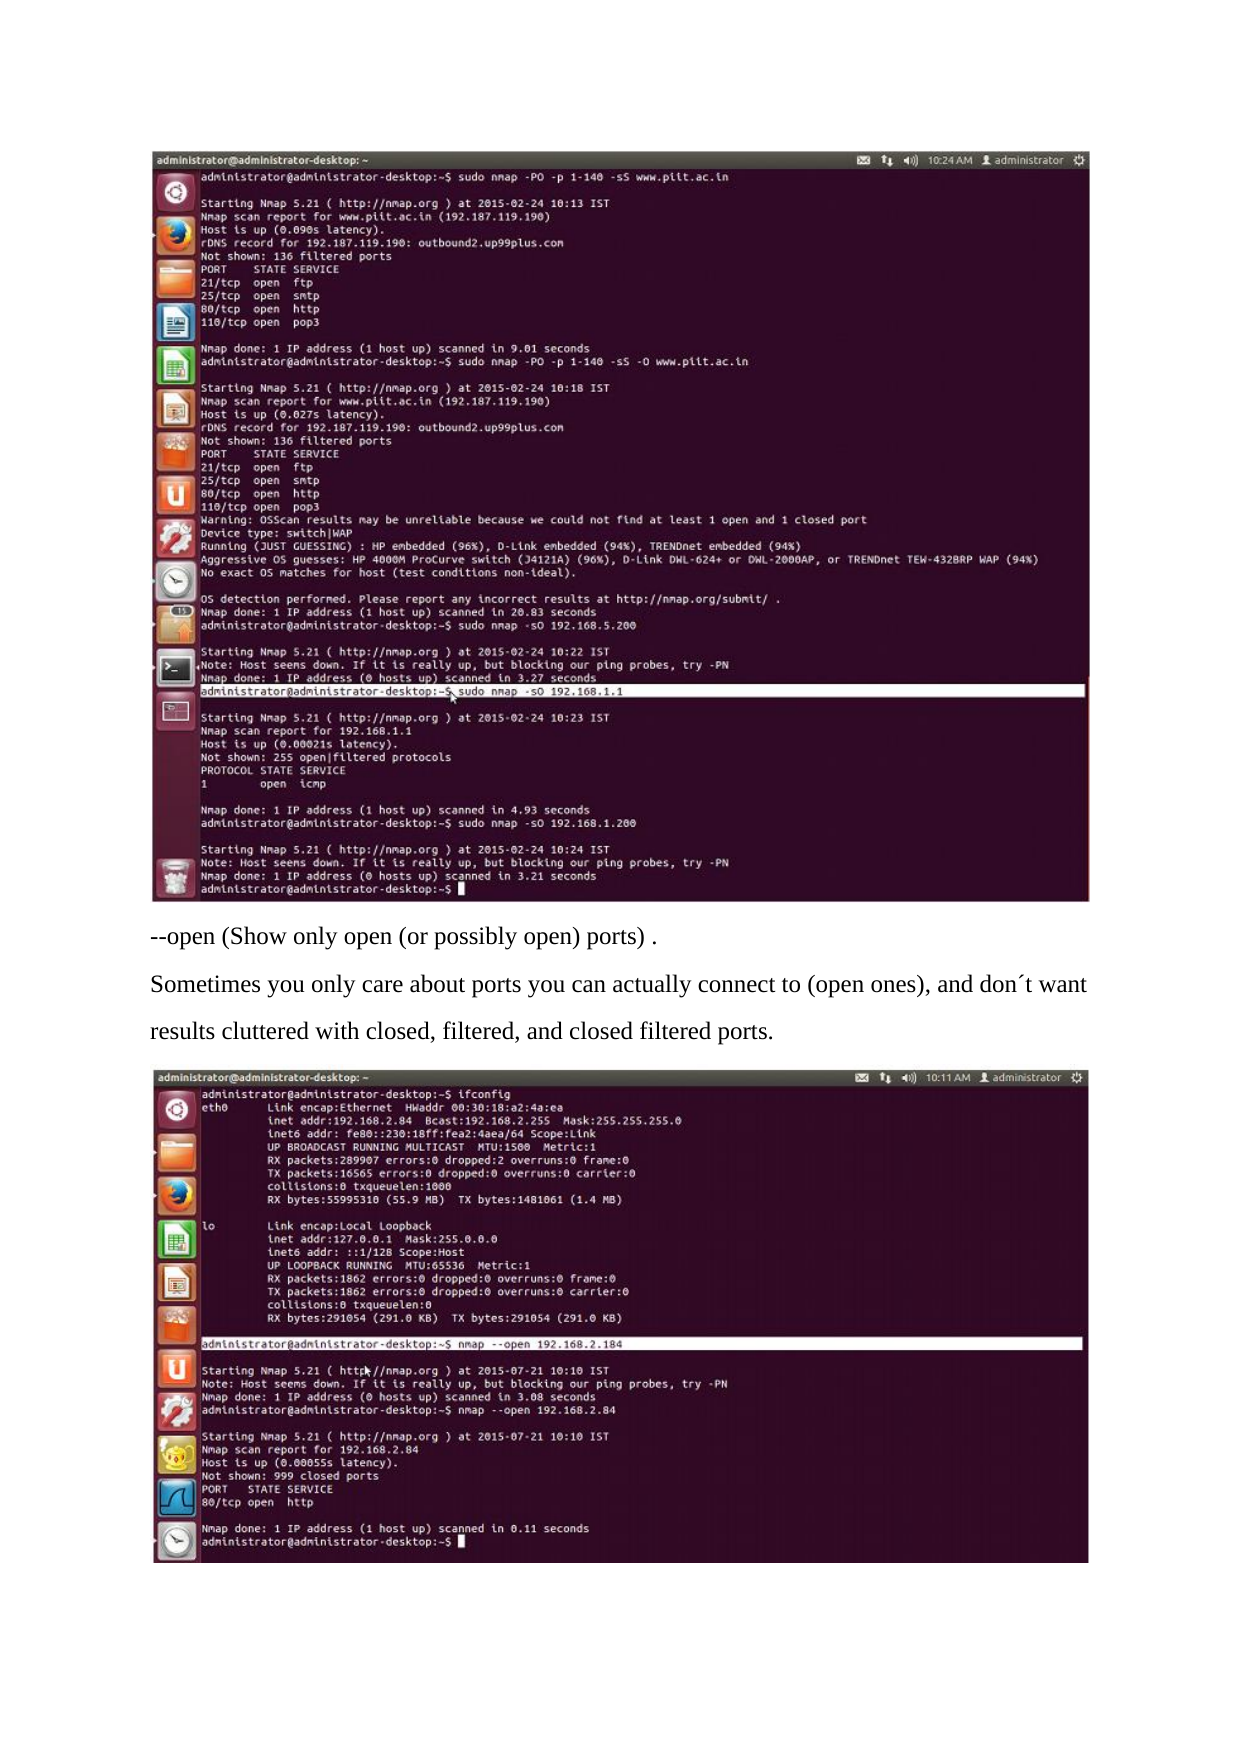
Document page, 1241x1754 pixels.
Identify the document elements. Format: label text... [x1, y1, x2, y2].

text Sometimes you only care about ports you can actually connect to (open ones), and don´t want [150, 969, 1090, 997]
text --open (Show only open (or possibly open) ports) . [150, 921, 1090, 950]
text results cluttered with closed, filtered, and closed filtered ports. [150, 1016, 1090, 1045]
picture [150, 150, 1091, 903]
picture [150, 1064, 1091, 1563]
